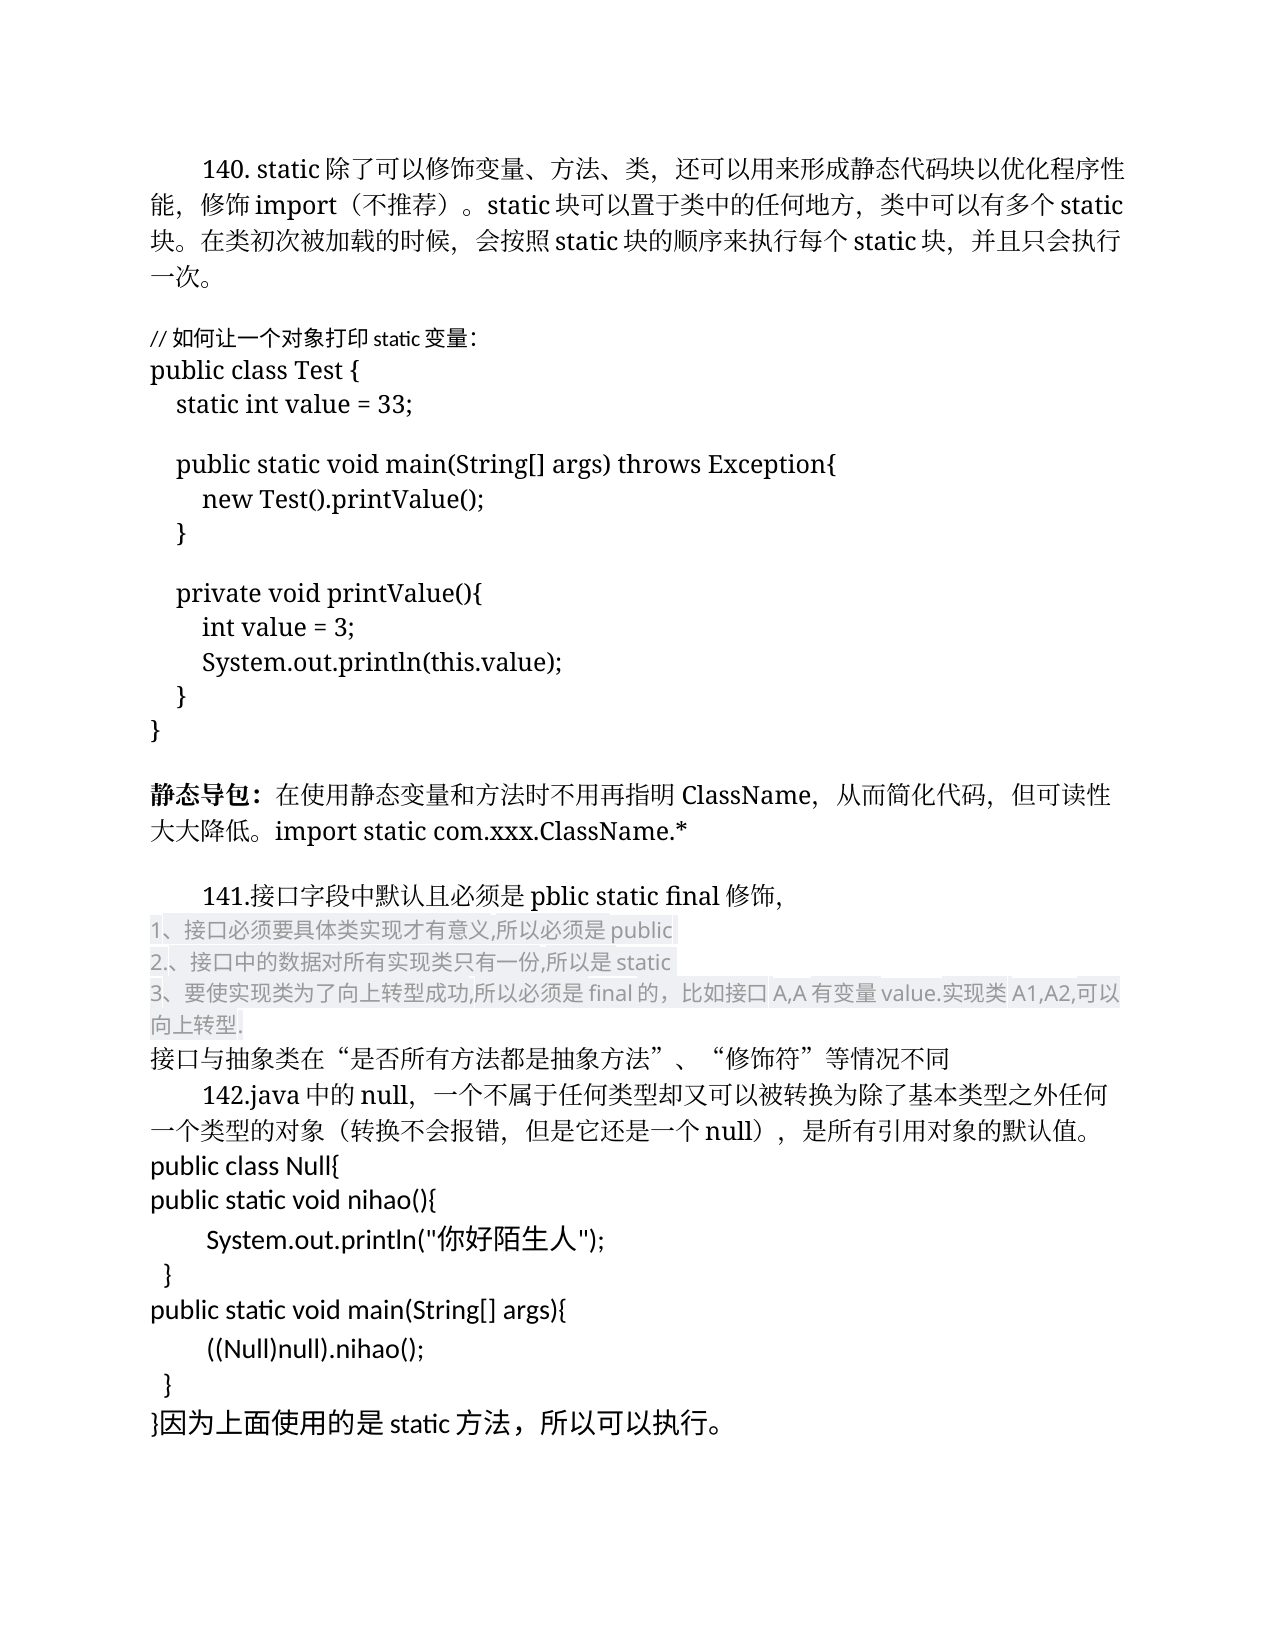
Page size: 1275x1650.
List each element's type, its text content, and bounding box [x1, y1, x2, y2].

text // 如何让一个对象打印static变量： [150, 321, 1125, 352]
text 1、接口必须要具体类实现才有意义,所以必须是public 2.、接口中的数据对所有实现类只有一份,所以是static 3、要使实现类为了向上转型成功,所以必须是final的，比如接口A,A有变量value.实现类A1,A2,可以向上转型. [150, 913, 1125, 1040]
list 接口与抽象类在“是否所有方法都是抽象方法”、“修饰符”等情况不同 [150, 1040, 1125, 1076]
text } [150, 712, 1125, 746]
text new Test().printValue(); [150, 481, 1125, 515]
text private void printValue(){ [150, 576, 1125, 610]
text 140. static除了可以修饰变量、方法、类，还可以用来形成静态代码块以优化程序性能，修饰import（不推荐）。static块可以置于类中的任何地方，类中可以有多个static块。在类初次被加载的时候，会按照static块的顺序来执行每个static块，并且只会执行一次。 [150, 150, 1125, 294]
text public static void main(String[] args) throws Exception{ [150, 447, 1125, 481]
text int value = 3; [150, 610, 1125, 644]
text 静态导包：在使用静态变量和方法时不用再指明 ClassName，从而简化代码，但可读性大大降低。import static com.xxx.ClassName.* [150, 776, 1125, 848]
list 141.接口字段中默认且必须是pblic static final修饰， [150, 877, 1125, 913]
text } [150, 678, 1125, 712]
text static int value = 33; [150, 386, 1125, 421]
text System.out.println(this.value); [150, 644, 1125, 678]
text 142.java中的null，一个不属于任何类型却又可以被转换为除了基本类型之外任何一个类型的对象（转换不会报错，但是它还是一个null），是所有引用对象的默认值。 [150, 1076, 1125, 1148]
text public class Null{ public static void nihao(){ System.out.println("你好陌生人"); } public static void main(String[] args){ ((Null)null).nihao(); } }因为上面使用的是static方法，所以可以执行。 [150, 1148, 1125, 1442]
text public class Test { [150, 352, 1125, 386]
text } [150, 515, 1125, 549]
